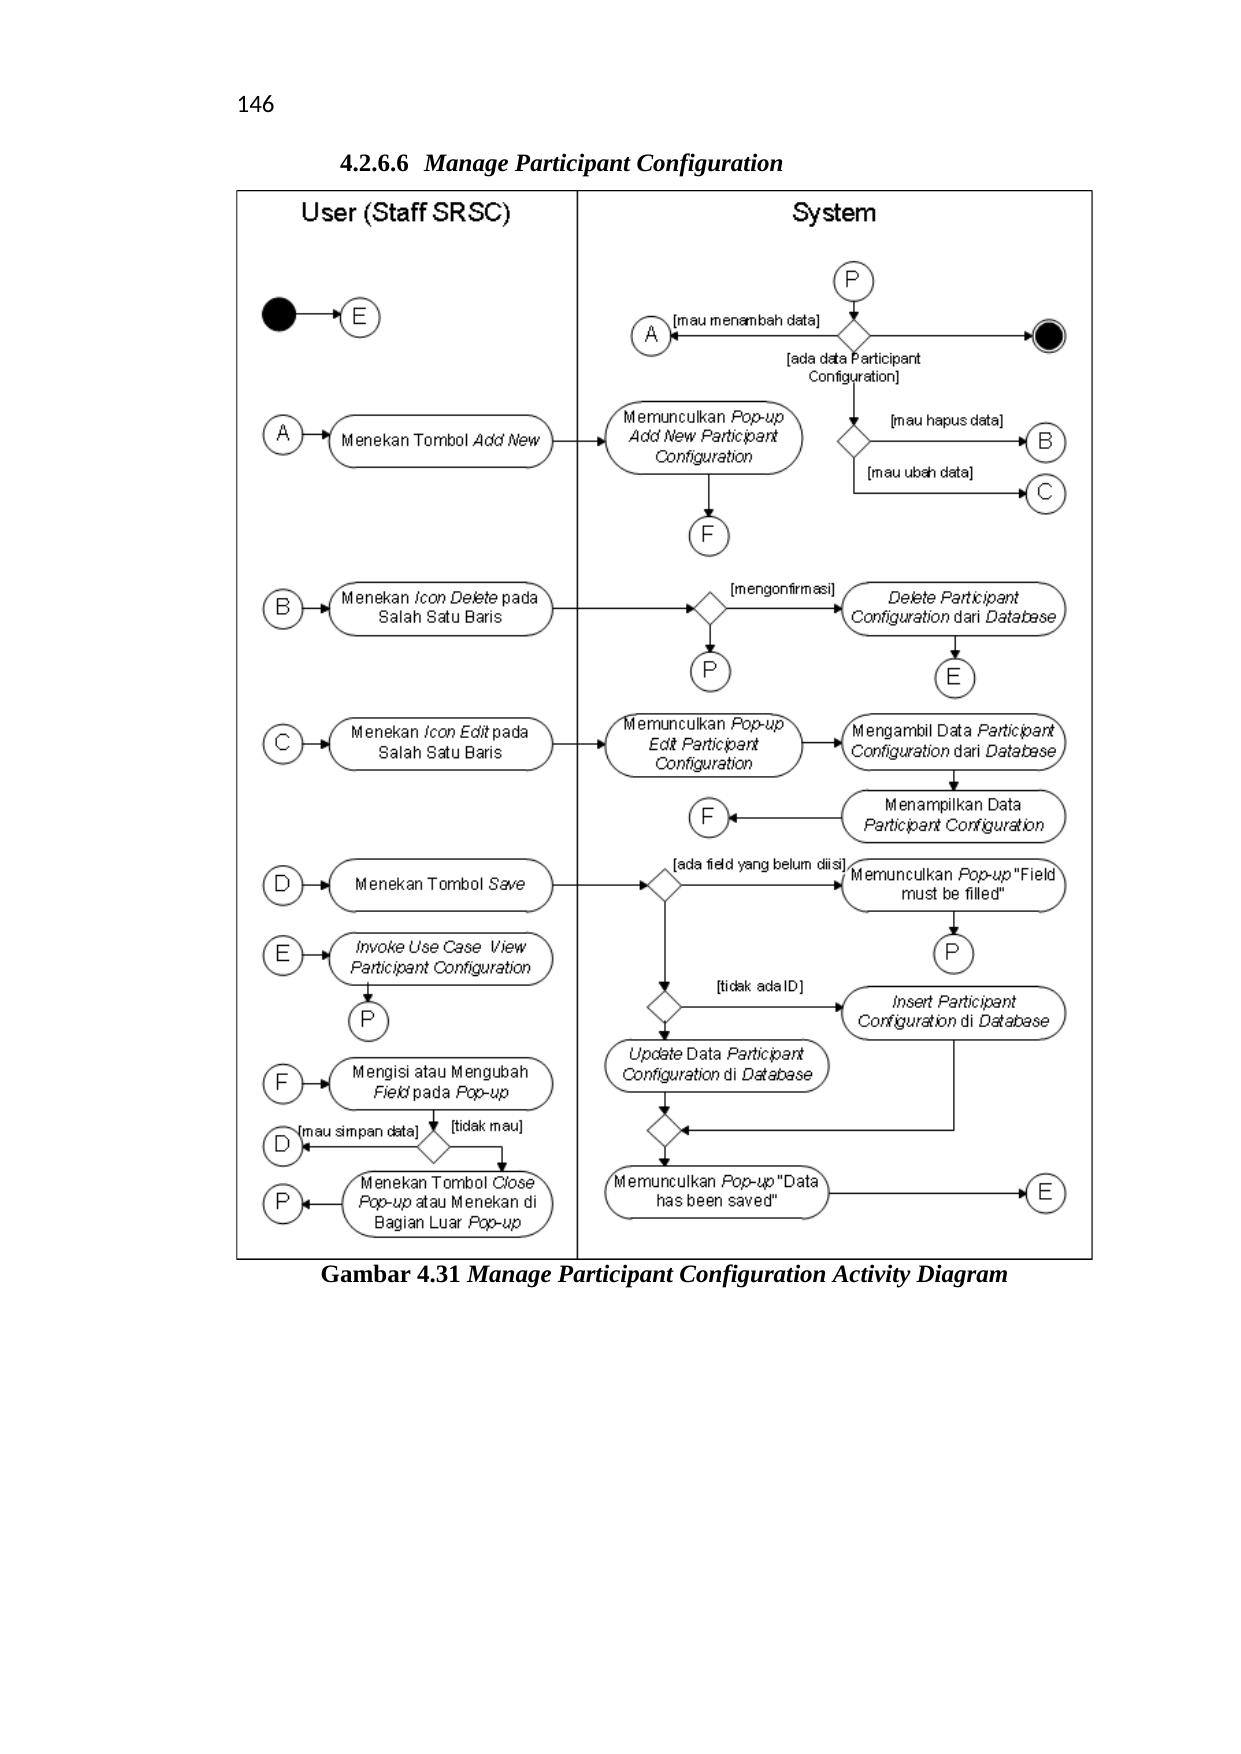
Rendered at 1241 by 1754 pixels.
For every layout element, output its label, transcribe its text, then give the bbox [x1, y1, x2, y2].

text Manage Participant Configuration [340, 148, 1092, 176]
picture [236, 190, 1093, 1260]
